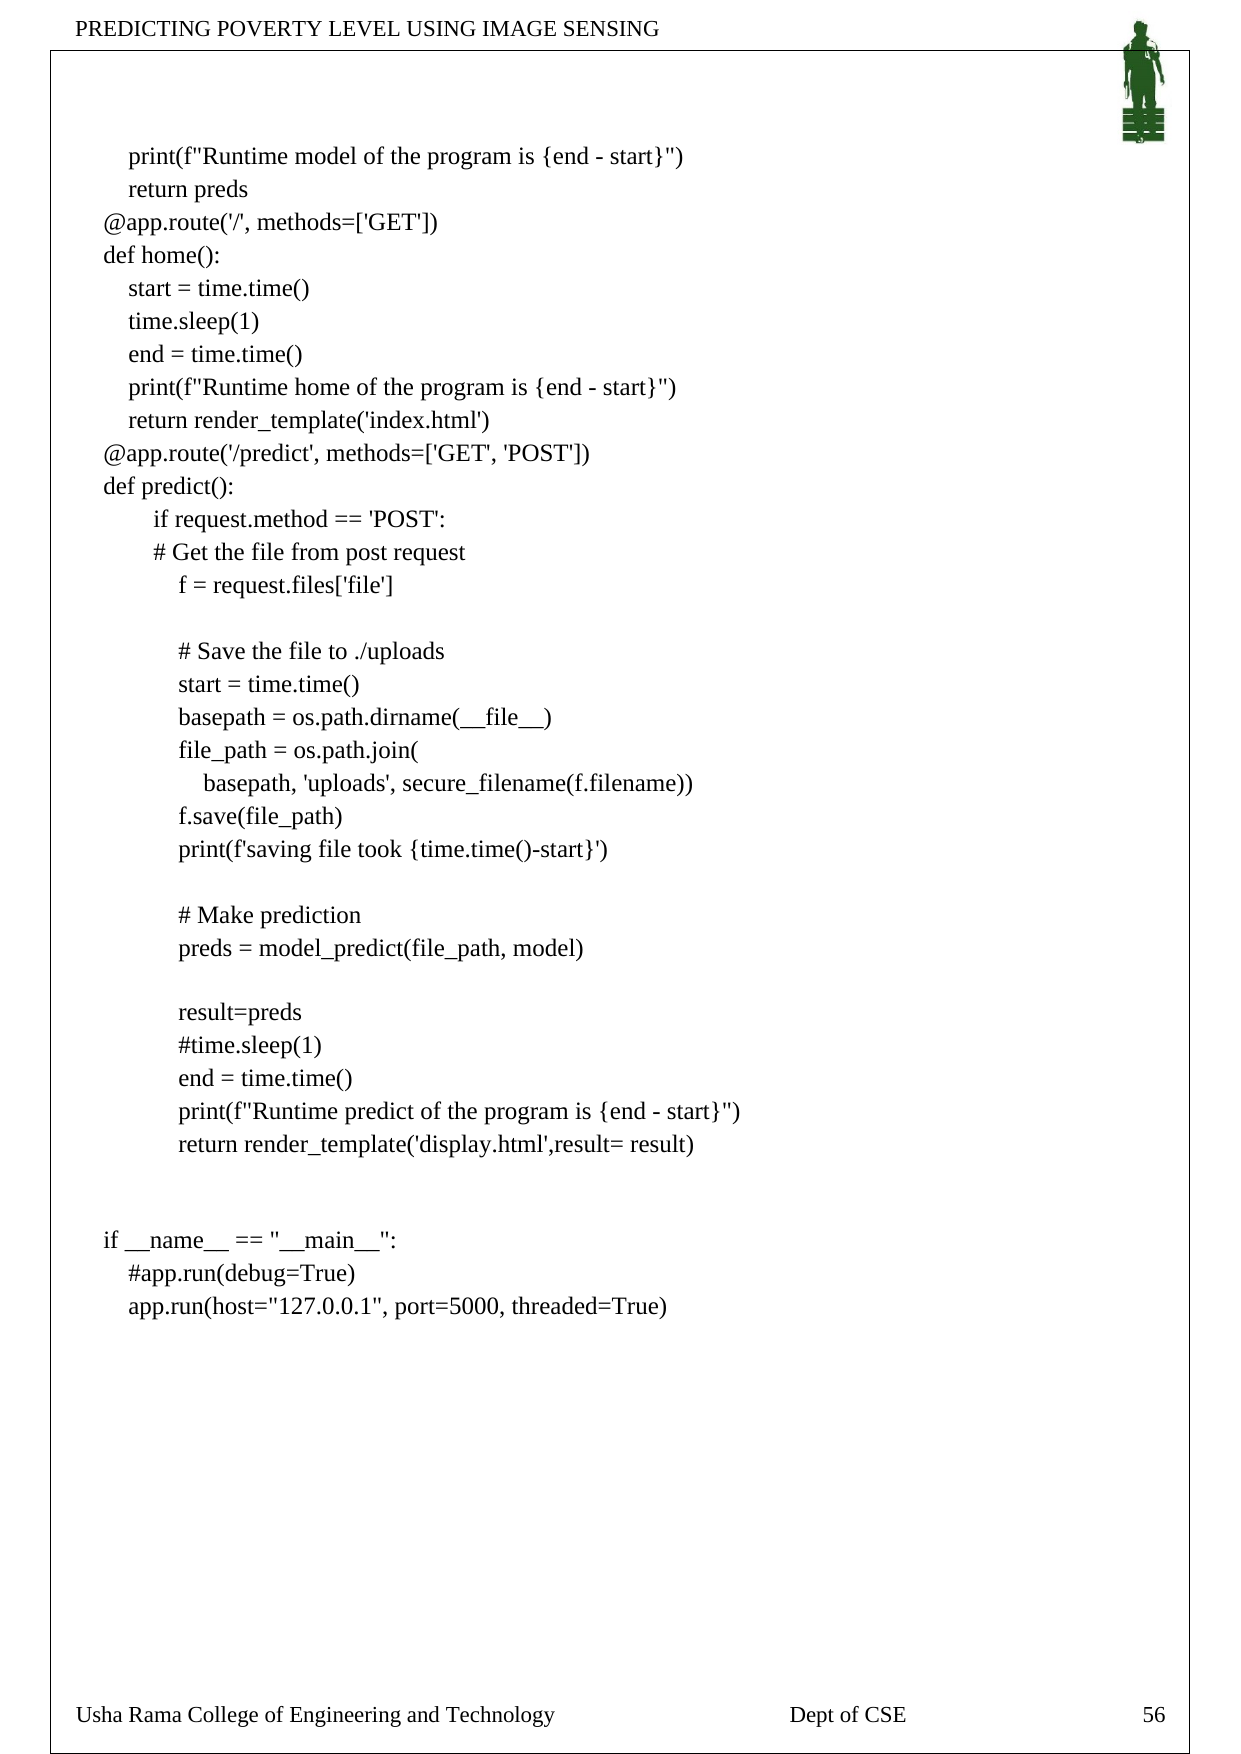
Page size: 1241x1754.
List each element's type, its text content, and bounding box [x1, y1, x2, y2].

list #time.sleep(1) [103, 1030, 1165, 1058]
picture [1117, 51, 1172, 145]
list file_path = os.path.join( [103, 735, 1165, 764]
list preds = model_predict(file_path, model) [103, 933, 1165, 962]
list return render_template('display.html',result= result) [103, 1129, 1165, 1158]
list print(f"Runtime predict of the program is {end - start}") [103, 1096, 1165, 1124]
list # Make prediction [103, 901, 1165, 929]
list app.run(host="127.0.0.1", port=5000, threaded=True) [103, 1291, 1165, 1320]
list if request.method == 'POST': [103, 504, 1165, 533]
picture [1117, 11, 1172, 50]
list end = time.time() [103, 1063, 1165, 1092]
list basepath, 'uploads', secure_filename(f.filename)) [103, 768, 1165, 797]
list if __name__ == "__main__": [103, 1225, 1165, 1254]
list start = time.time() [103, 669, 1165, 698]
list def home(): [103, 240, 1165, 269]
list #app.run(debug=True) [103, 1258, 1165, 1287]
list time.sleep(1) [103, 306, 1165, 335]
list @app.route('/predict', methods=['GET', 'POST']) [103, 438, 1165, 467]
list print(f"Runtime model of the program is {end - start}") [103, 141, 1165, 170]
list result=preds [103, 997, 1165, 1026]
list basepath = os.path.dirname(__file__) [103, 702, 1165, 731]
list return preds [103, 174, 1165, 203]
list # Get the file from post request [103, 537, 1165, 566]
list end = time.time() [103, 339, 1165, 368]
list start = time.time() [103, 273, 1165, 302]
list # Save the file to ./uploads [103, 636, 1165, 665]
list return render_template('index.html') [103, 405, 1165, 434]
list print(f"Runtime home of the program is {end - start}") [103, 372, 1165, 401]
list f.save(file_path) [103, 801, 1165, 830]
list f = request.files['file'] [103, 570, 1165, 599]
list print(f'saving file took {time.time()-start}') [103, 834, 1165, 863]
list def predict(): [103, 471, 1165, 500]
list @app.route('/', methods=['GET']) [103, 207, 1165, 236]
